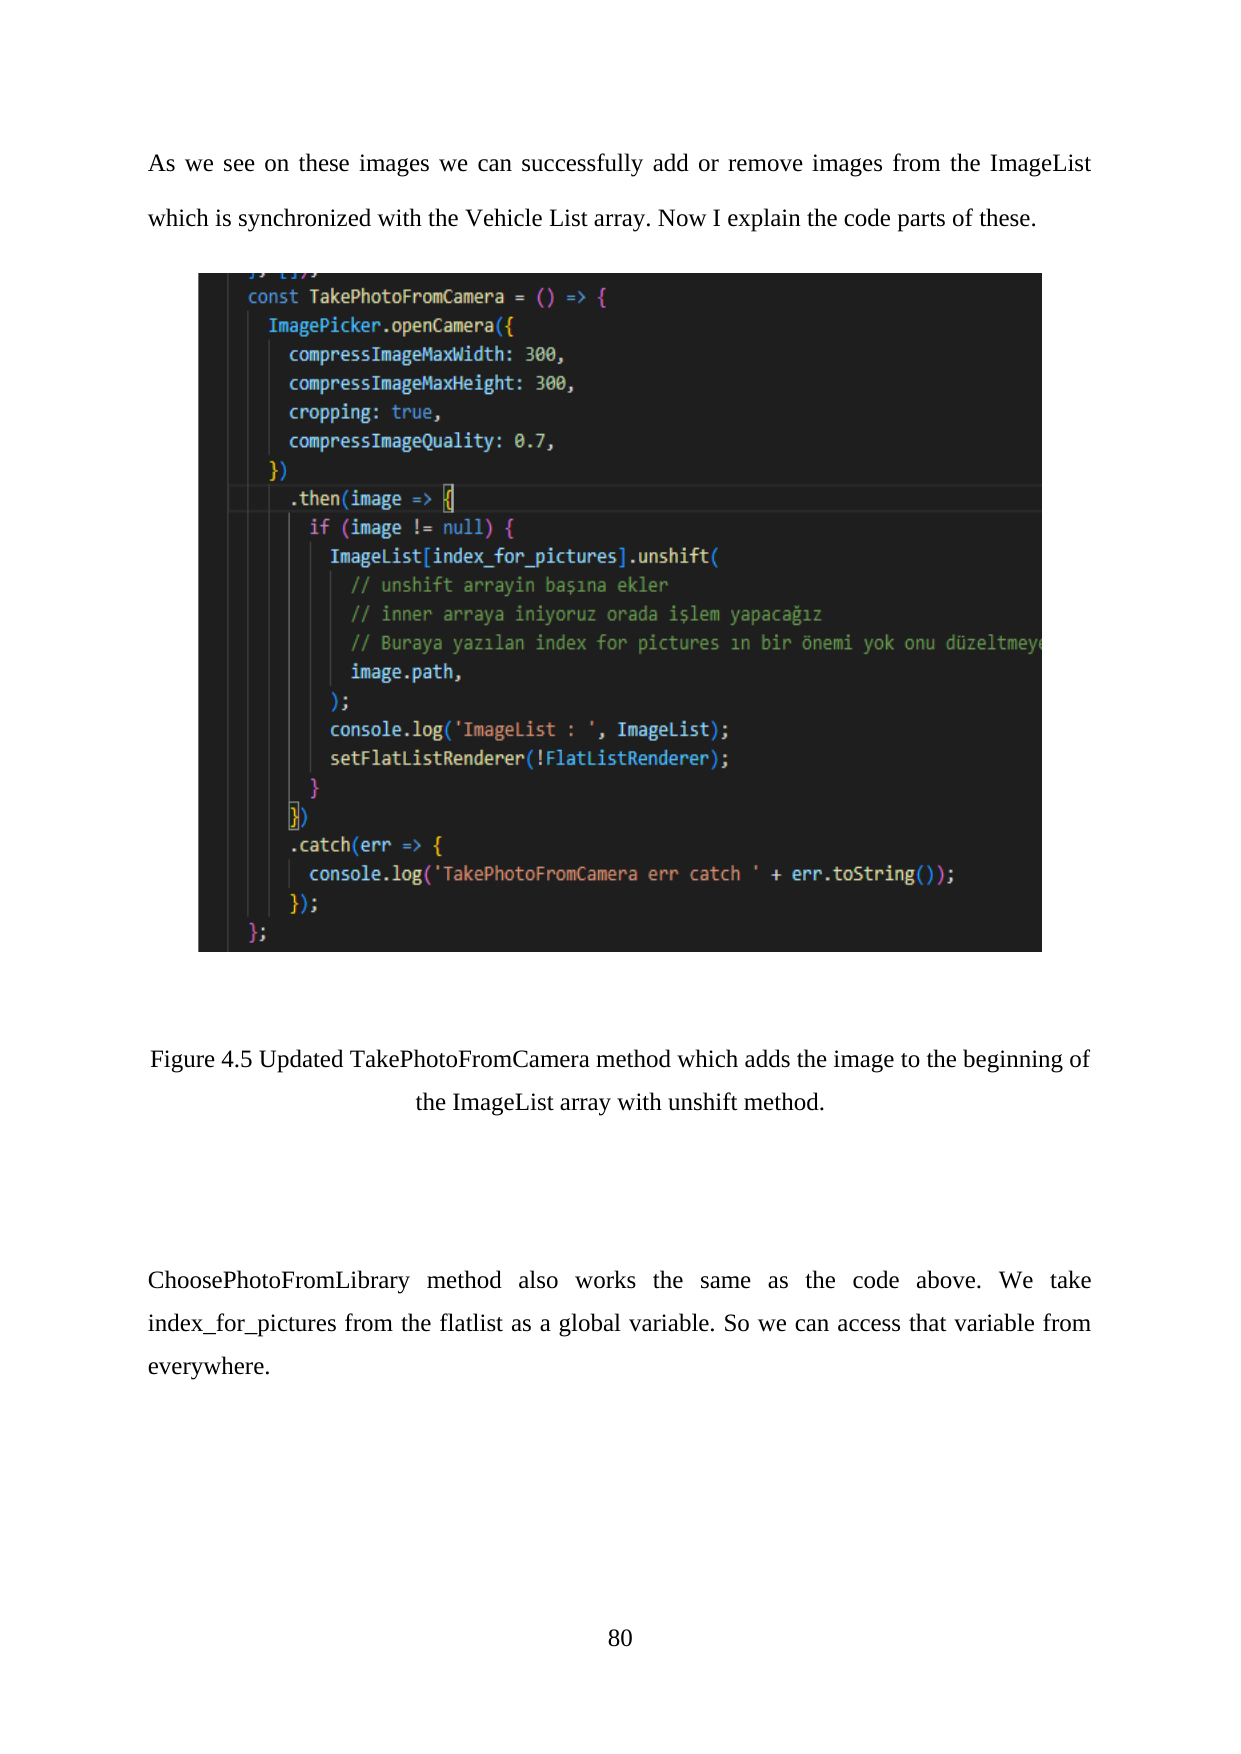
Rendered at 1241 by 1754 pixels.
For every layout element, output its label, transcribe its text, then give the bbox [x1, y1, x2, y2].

text As we see on these images we can successfully add or remove images from the ImageList which is synchronized with the Vehicle List array. Now I explain the code parts of these. [148, 148, 1093, 234]
text Figure 4.5 Updated TakePhotoFromCamera method which adds the image to the beginning of the ImageList array with unshift method. [148, 1044, 1093, 1116]
text ChoosePhotoFromLibrary method also works the same as the code above. We take index_for_pictures from the flatlist as a global variable. So we can access that variable from everywhere. [148, 1265, 1093, 1380]
picture [198, 273, 1042, 952]
